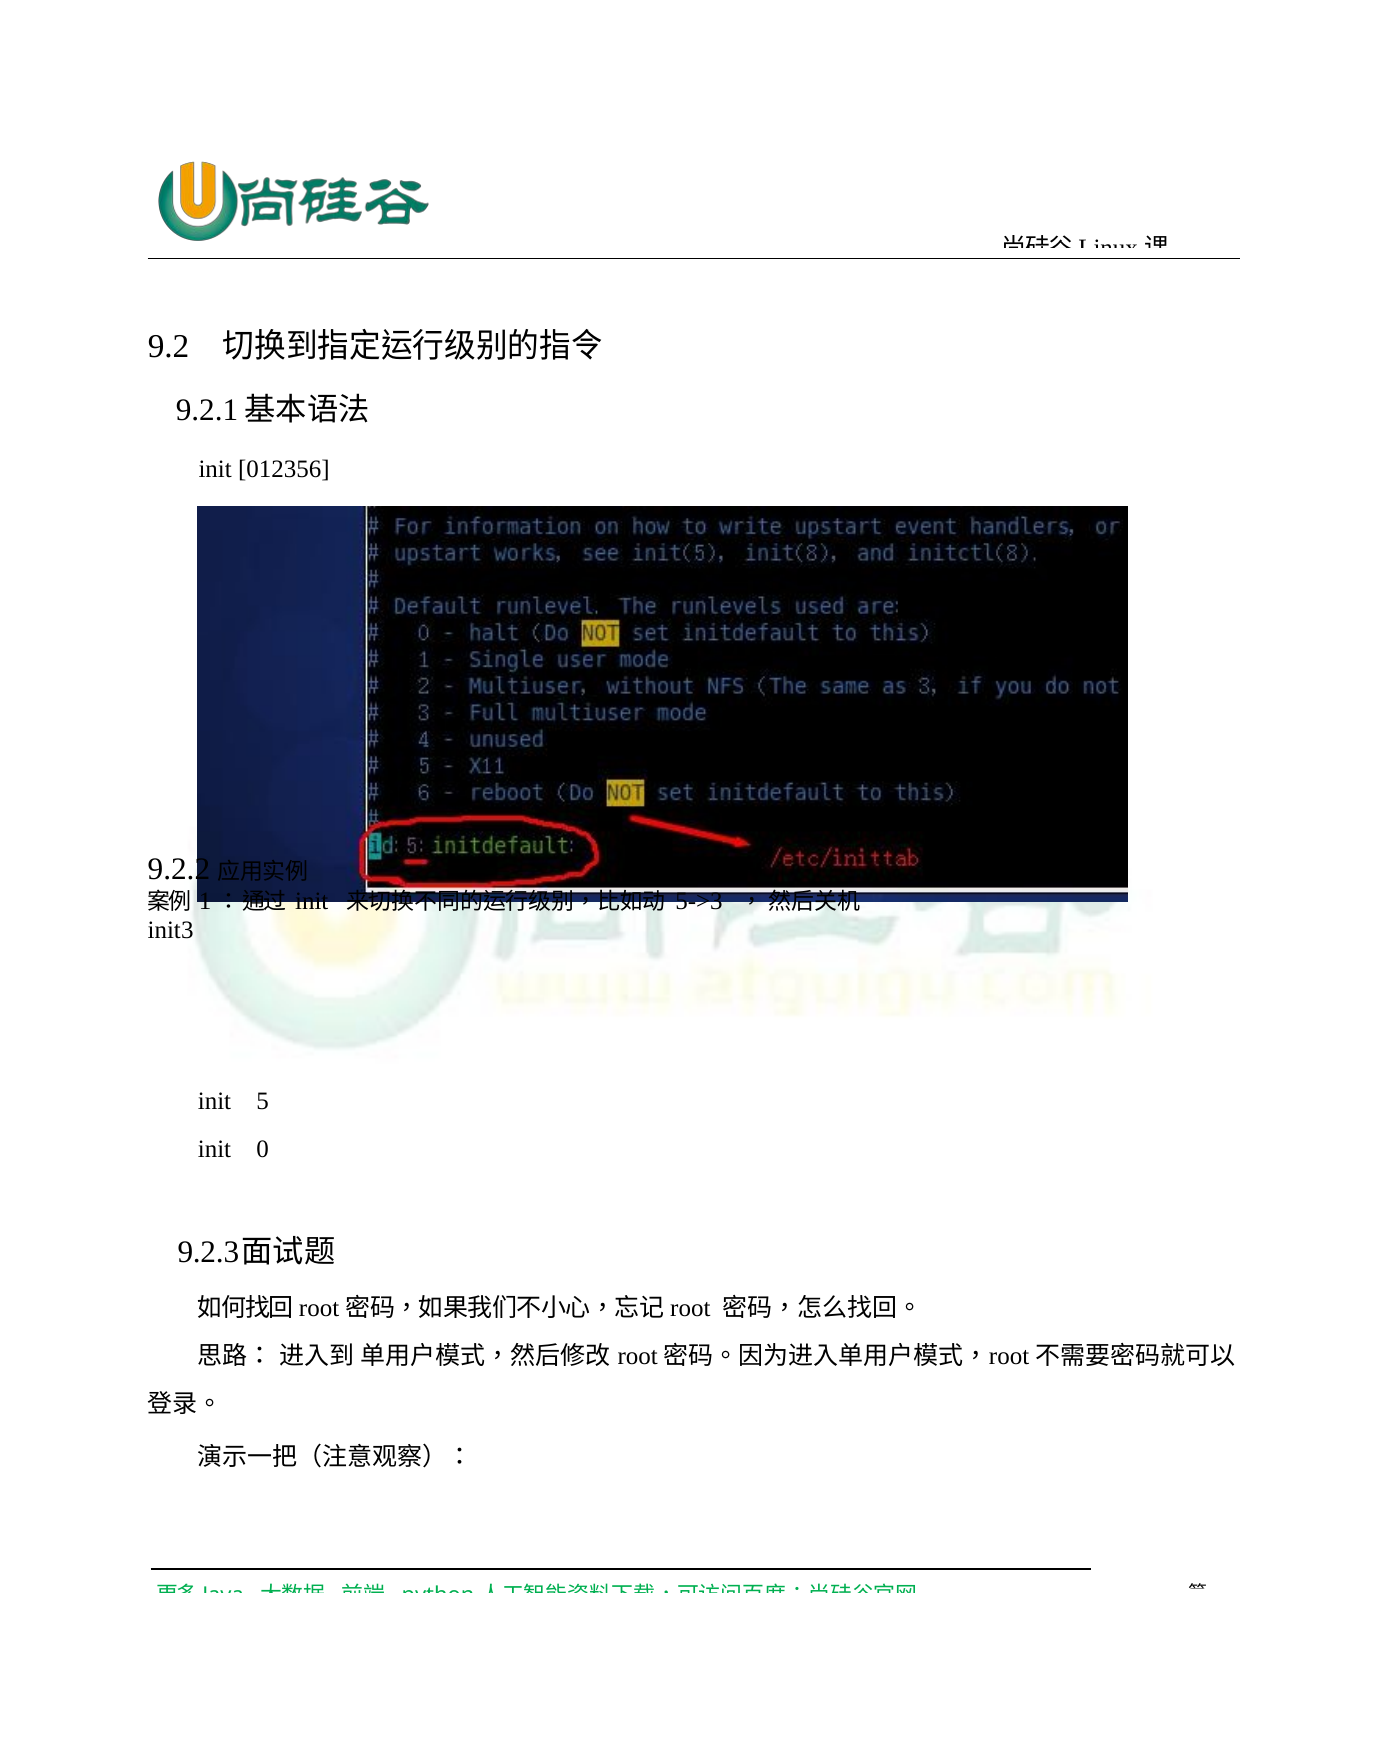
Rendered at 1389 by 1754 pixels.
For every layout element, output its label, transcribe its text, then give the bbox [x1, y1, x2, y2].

text 如何找回 root 密码，如果我们不小心，忘记 root 密码，怎么找回。 [198, 1290, 1253, 1324]
text 演示一把（注意观察）： [198, 1439, 1253, 1473]
subtitle 面试题 [177, 1228, 1253, 1271]
text init 0 [198, 1134, 1253, 1163]
text init 5 [198, 502, 1253, 1114]
subtitle 切换到指定运行级别的指令 [148, 322, 1253, 367]
subtitle 9.2.1基本语法 [135, 387, 409, 430]
text init [012356] [135, 454, 392, 483]
text 思路： 进入到 单用户模式，然后修改 root 密码。因为进入单用户模式，root 不需要密码就可以登录。 [148, 1338, 1241, 1420]
picture [147, 506, 198, 1090]
picture [147, 153, 436, 249]
